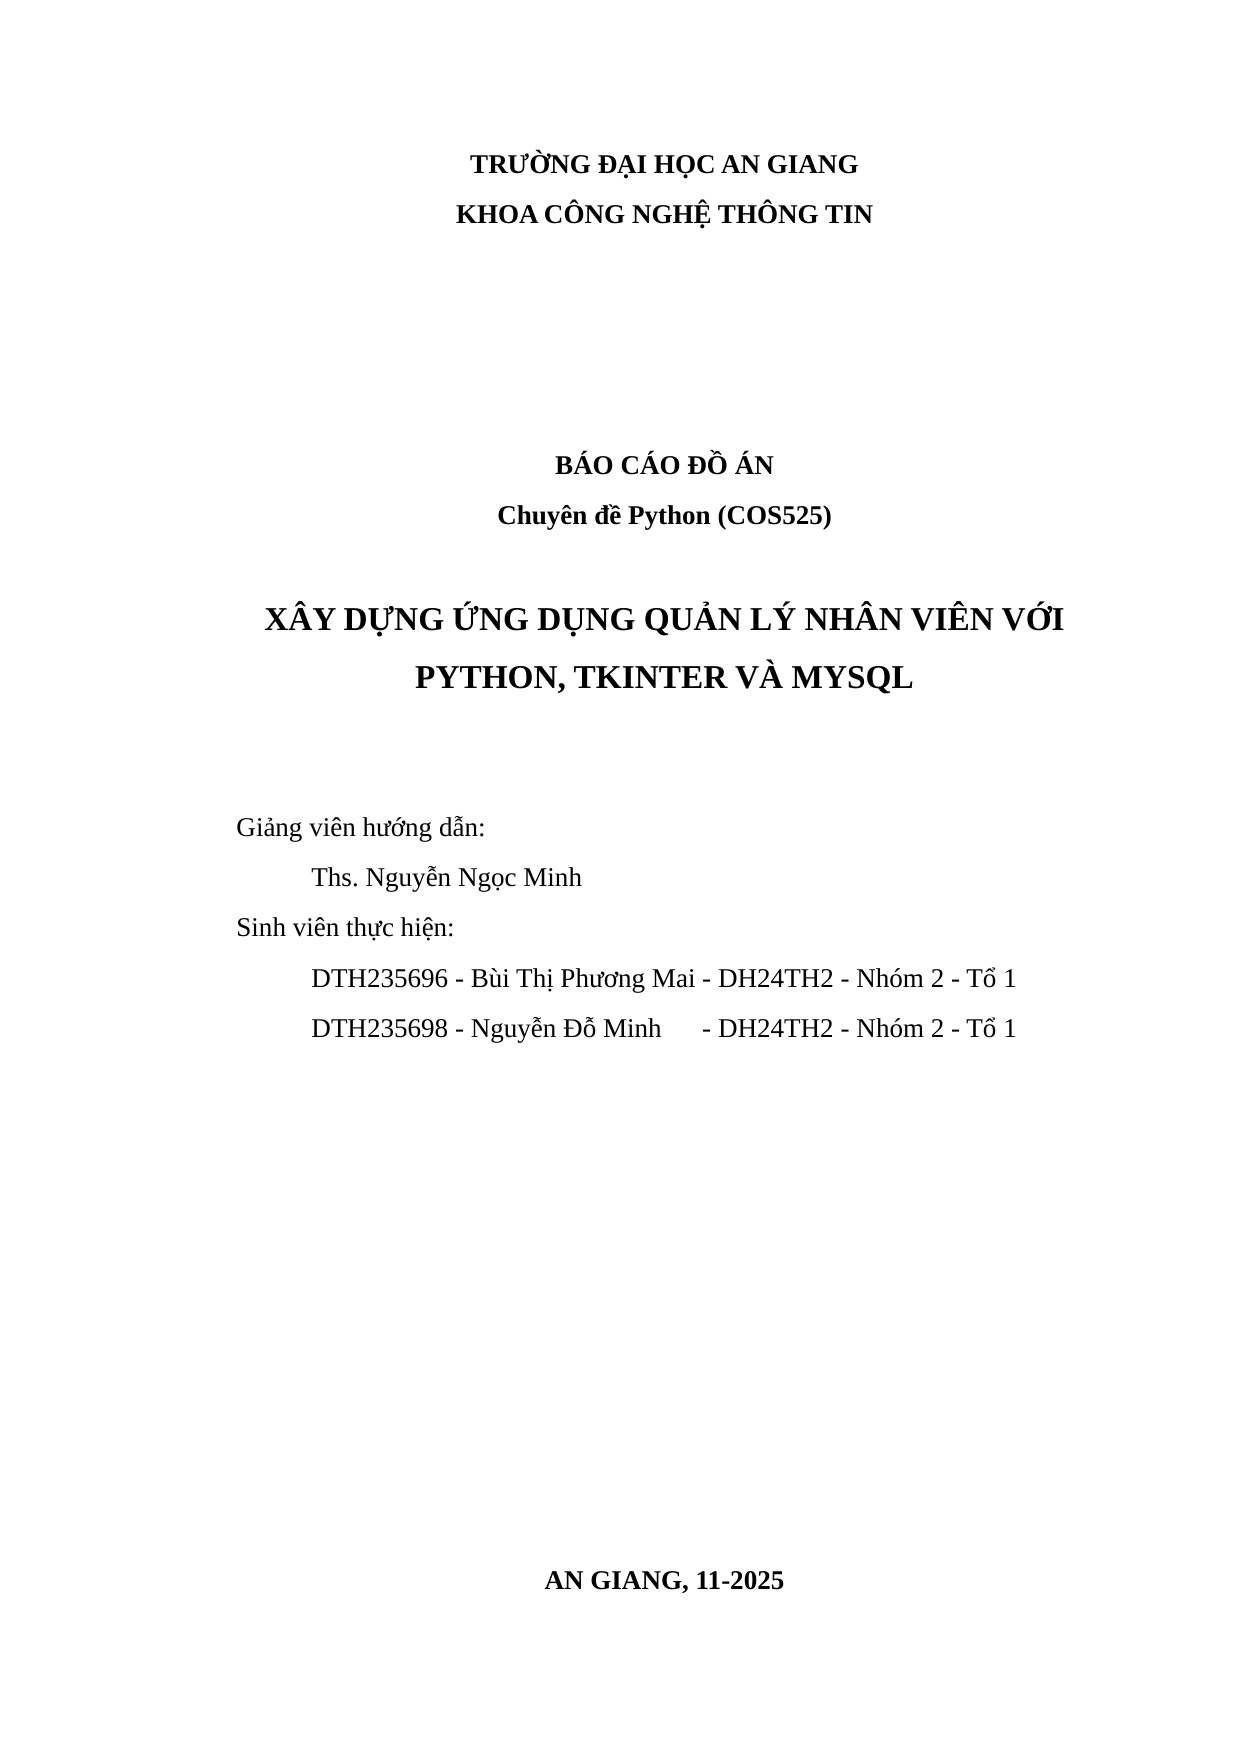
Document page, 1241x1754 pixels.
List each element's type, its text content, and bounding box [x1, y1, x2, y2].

text Chuyên đề Python (COS525) [236, 499, 1092, 530]
text DTH235698 - Nguyễn Đỗ Minh - DH24TH2 - Nhóm 2 - Tổ 1 [236, 1012, 1092, 1043]
text XÂY DỰNG ỨNG DỤNG QUẢN LÝ NHÂN VIÊN VỚI [236, 599, 1092, 638]
text DTH235696 - Bùi Thị Phương Mai - DH24TH2 - Nhóm 2 - Tổ 1 [236, 962, 1092, 993]
text TRƯỜNG ĐẠI HỌC AN GIANG [236, 148, 1092, 179]
text BÁO CÁO ĐỒ ÁN [236, 449, 1092, 480]
text Sinh viên thực hiện: [236, 911, 1092, 943]
text Ths. Nguyễn Ngọc Minh [236, 861, 1092, 892]
text Giảng viên hướng dẫn: [236, 811, 1092, 842]
text AN GIANG, 11-2025 [236, 1564, 1092, 1595]
text KHOA CÔNG NGHỆ THÔNG TIN [236, 198, 1092, 229]
text PYTHON, TKINTER VÀ MYSQL [236, 658, 1092, 696]
